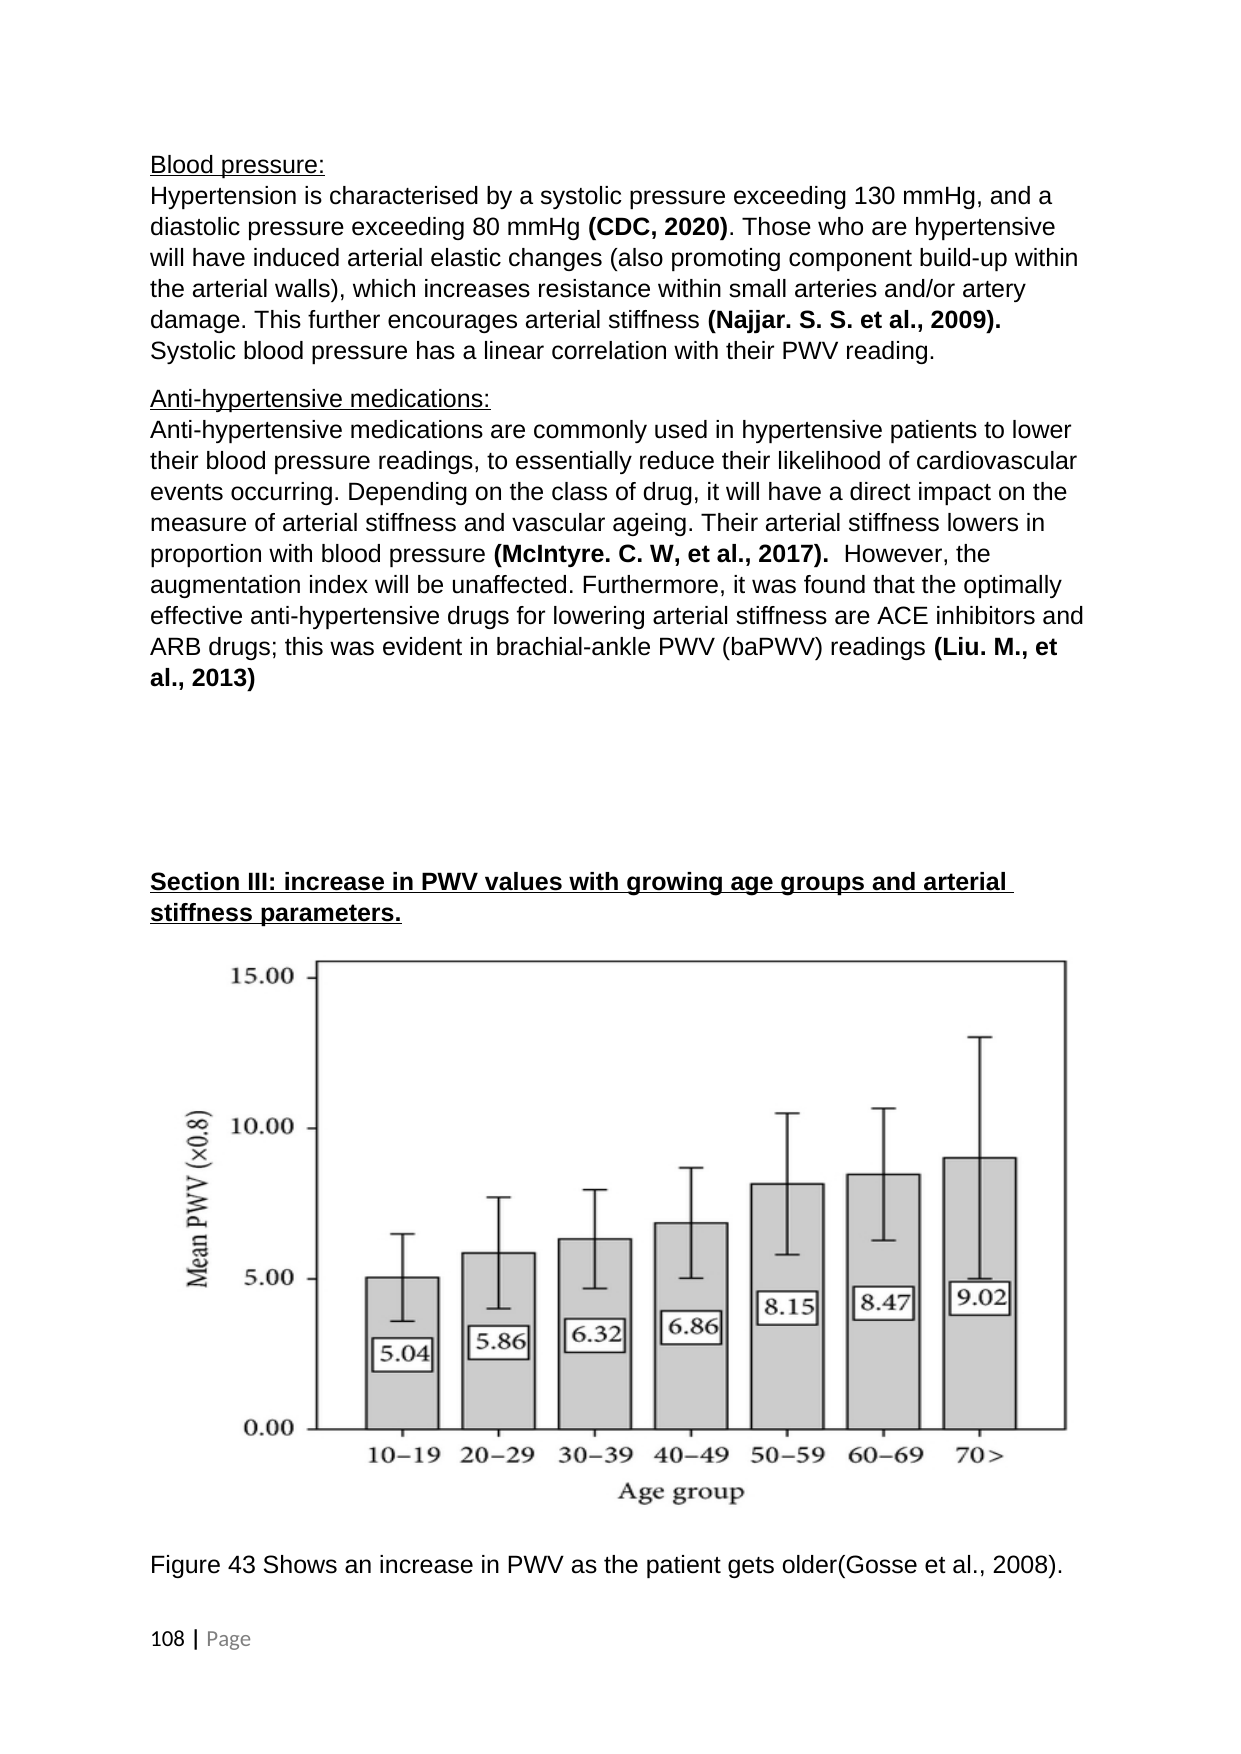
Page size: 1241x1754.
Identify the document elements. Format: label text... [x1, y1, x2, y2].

picture [150, 937, 1099, 1532]
text Blood pressure: Hypertension is characterised by a systolic pressure exceeding 130 mmHg, and a diastolic pressure exceeding 80 mmHg (CDC, 2020). Those who are hypertensive will have induced arterial elastic changes (also promoting component build-up within the arterial walls), which increases resistance within small arteries and/or artery damage. This further encourages arterial stiffness (Najjar. S. S. et al., 2009). Systolic blood pressure has a linear correlation with their PWV reading. [150, 150, 1090, 365]
text Anti-hypertensive medications: Anti-hypertensive medications are commonly used in hypertensive patients to lower their blood pressure readings, to essentially reduce their likelihood of cardiovascular events occurring. Depending on the class of drug, it will have a direct impact on the measure of arterial stiffness and vascular ageing. Their arterial stiffness lowers in proportion with blood pressure (McIntyre. C. W, et al., 2017). However, the augmentation index will be unaffected. Furthermore, it was found that the optimally effective anti-hypertensive drugs for lowering arterial stiffness are ACE inhibitors and ARB drugs; this was evident in brachial-ankle PWV (baPWV) readings (Liu. M., et al., 2013) [150, 384, 1090, 692]
subtitle Section III: increase in PWV values with growing age groups and arterial stiffness parameters. [150, 867, 1090, 926]
text Figure 43 Shows an increase in PWV as the patient gets older(Gosse et al., 2008). [150, 1550, 1090, 1579]
